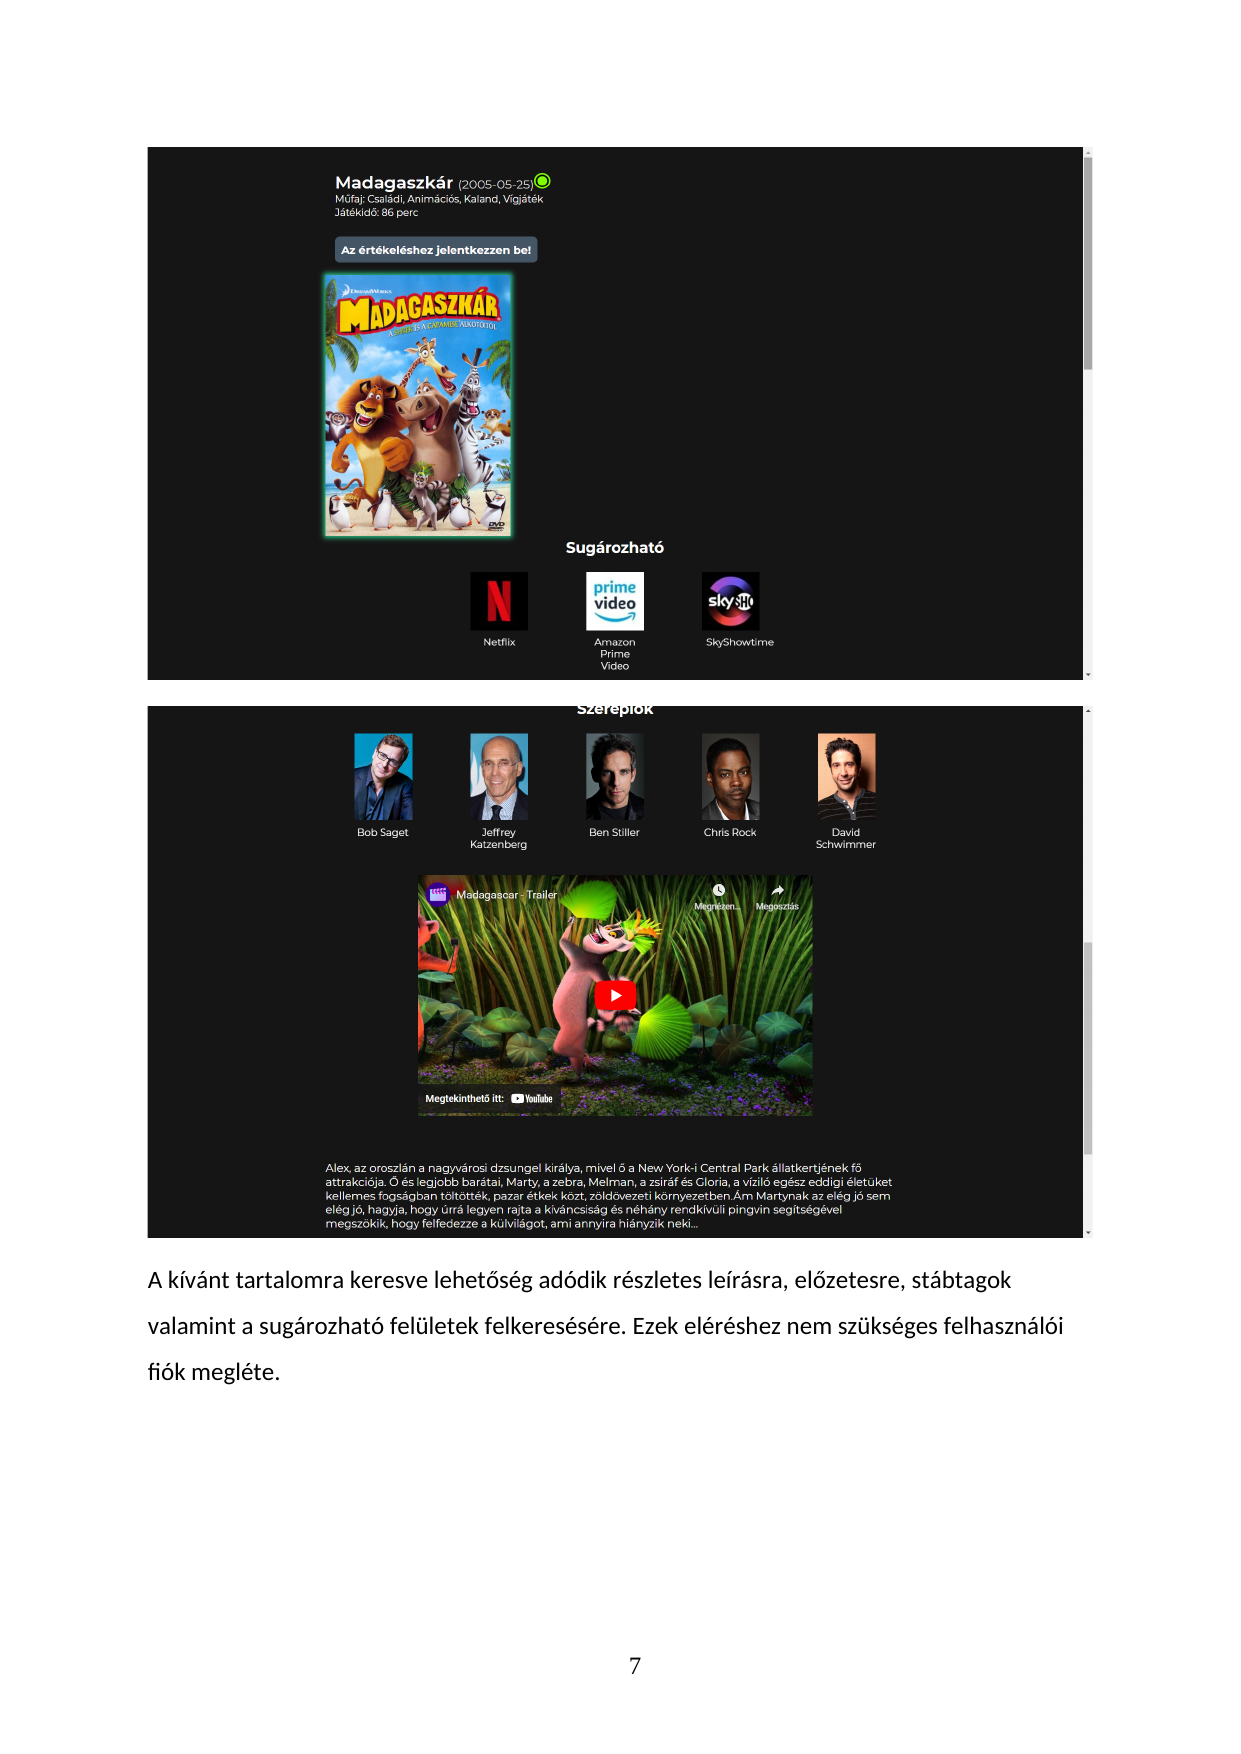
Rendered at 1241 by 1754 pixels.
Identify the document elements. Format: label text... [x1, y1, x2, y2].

text A kívánt tartalomra keresve lehetőség adódik részletes leírásra, előzetesre, stábtagok valamint a sugározható felületek felkeresésére. Ezek eléréshez nem szükséges felhasználói fiók megléte. [148, 1264, 1093, 1386]
picture [147, 706, 1093, 1238]
picture [147, 147, 1093, 680]
